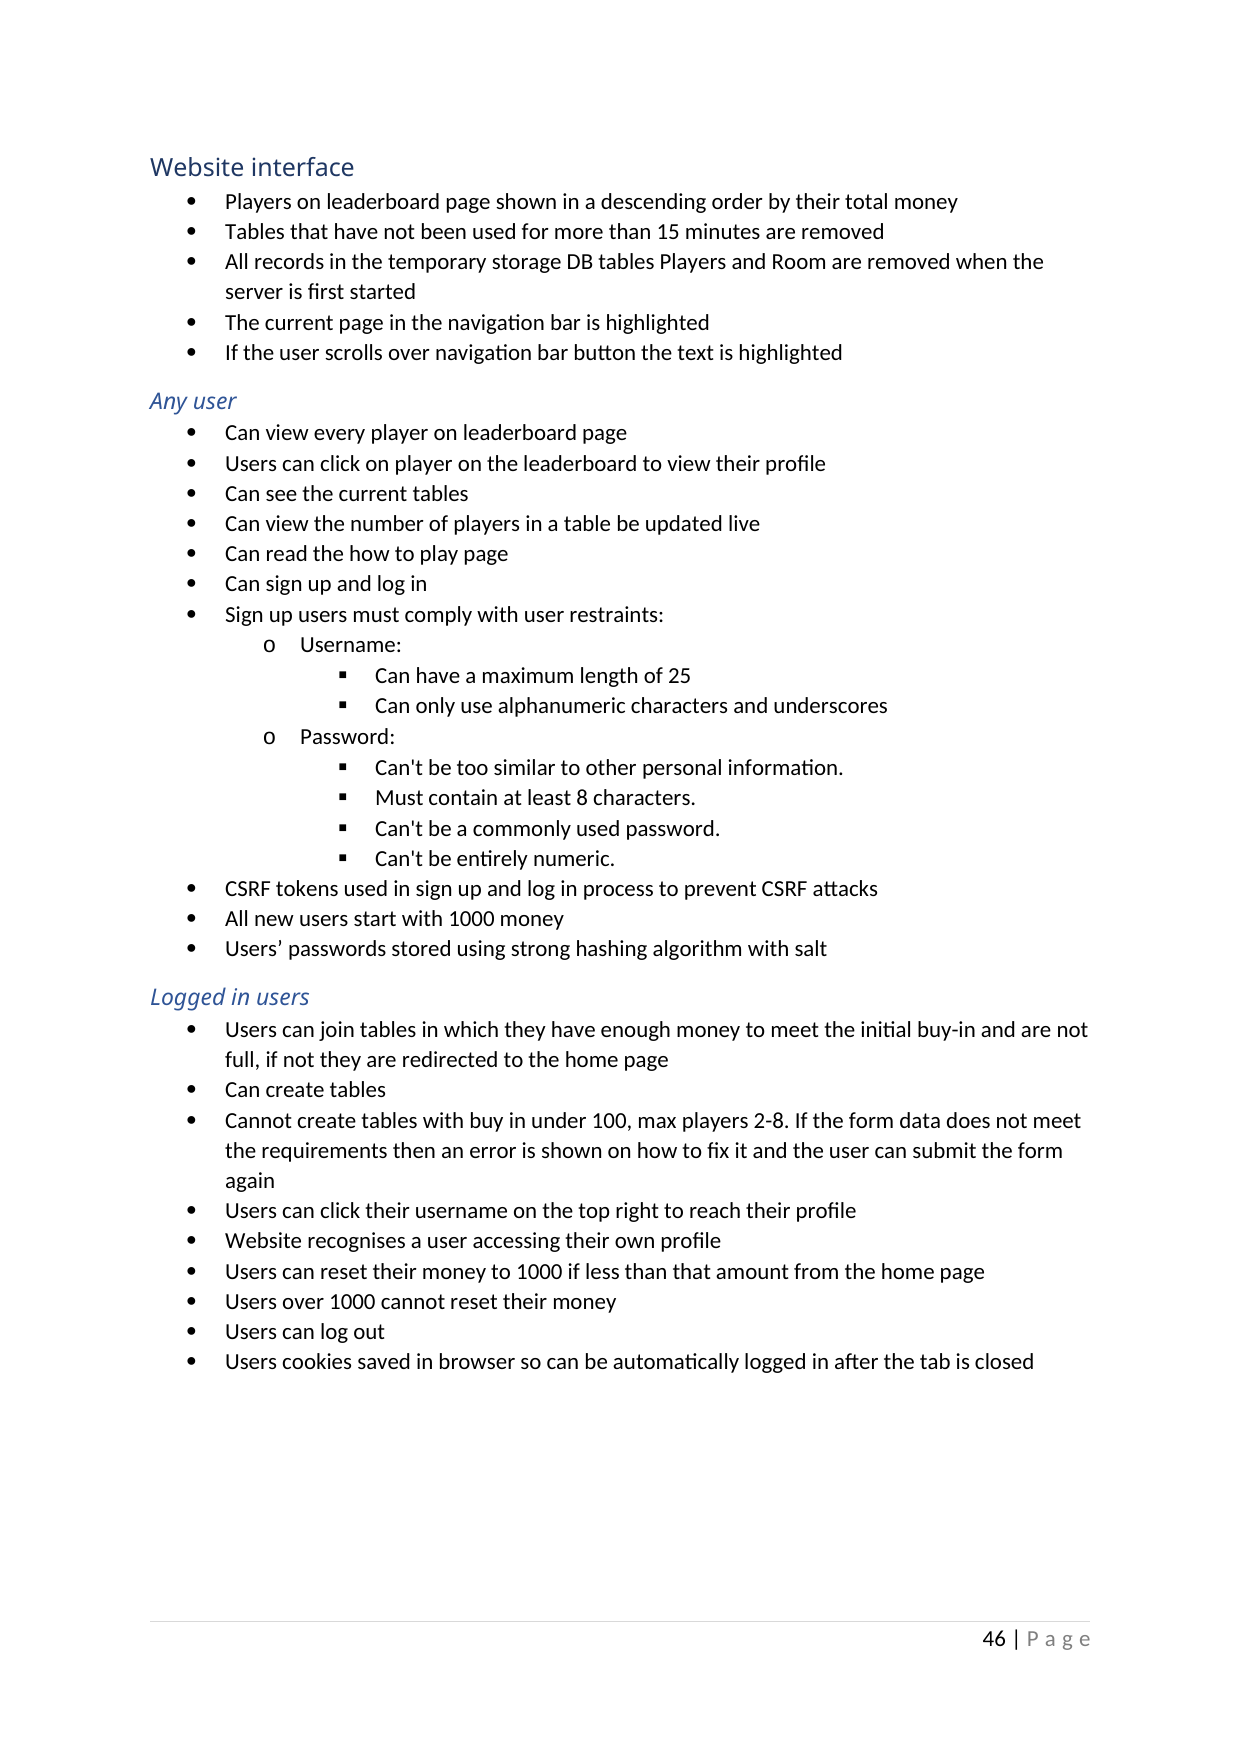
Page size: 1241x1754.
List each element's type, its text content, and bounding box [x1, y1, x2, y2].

list Can have a maximum length of 25 [337, 661, 1090, 689]
list Users can log out [187, 1317, 1090, 1345]
list Users can click on player on the leaderboard to view their profile [187, 449, 1090, 477]
list Users cookies saved in browser so can be automatically logged in after the tab is closed [187, 1347, 1090, 1375]
list Can't be a commonly used password. [337, 814, 1090, 842]
list If the user scrolls over navigation bar button the text is highlighted [187, 338, 1090, 366]
subtitle Website interface [150, 150, 1090, 184]
list Can't be too similar to other personal information. [337, 753, 1090, 781]
list Username: [262, 630, 1090, 659]
list Password: [262, 722, 1090, 751]
list Can create tables [187, 1076, 1090, 1103]
subtitle Any user [150, 385, 1090, 416]
list Website recognises a user accessing their own profile [187, 1227, 1090, 1254]
list Users over 1000 cannot reset their money [187, 1287, 1090, 1315]
list All records in the temporary storage DB tables Players and Room are removed when the server is first started [187, 247, 1090, 305]
list The current page in the navigation bar is highlighted [187, 308, 1090, 336]
list All new users start with 1000 money [187, 904, 1090, 932]
list Players on leaderboard page shown in a descending order by their total money [187, 187, 1090, 215]
list Must contain at least 8 characters. [337, 783, 1090, 811]
list Cannot create tables with buy in under 100, max players 2-8. If the form data does not meet the requirements then an error is shown on how to fix it and the user can submit the form again [187, 1106, 1090, 1194]
subtitle Logged in users [150, 981, 1090, 1013]
list Can read the how to play page [187, 539, 1090, 567]
list CSRF tokens used in sign up and log in process to prevent CSRF attacks [187, 874, 1090, 902]
list Sign up users must comply with user restraints: [187, 600, 1090, 628]
list Users can join tables in which they have enough money to meet the initial buy-in and are not full, if not they are redirected to the home page [187, 1015, 1090, 1073]
list Can view the number of players in a table be updated live [187, 509, 1090, 537]
list Can sign up and log in [187, 569, 1090, 597]
list Users can click their username on the top right to reach their profile [187, 1196, 1090, 1224]
list Can see the current tables [187, 479, 1090, 507]
list Users’ passwords stored using strong hashing algorithm with salt [187, 934, 1090, 962]
list Can only use alphanumeric characters and underscores [337, 692, 1090, 719]
list Can view every player on leaderboard page [187, 418, 1090, 446]
list Users can reset their money to 1000 if less than that amount from the home page [187, 1257, 1090, 1285]
list Can't be entirely numeric. [337, 844, 1090, 872]
list Tables that have not been used for more than 15 minutes are removed [187, 217, 1090, 245]
